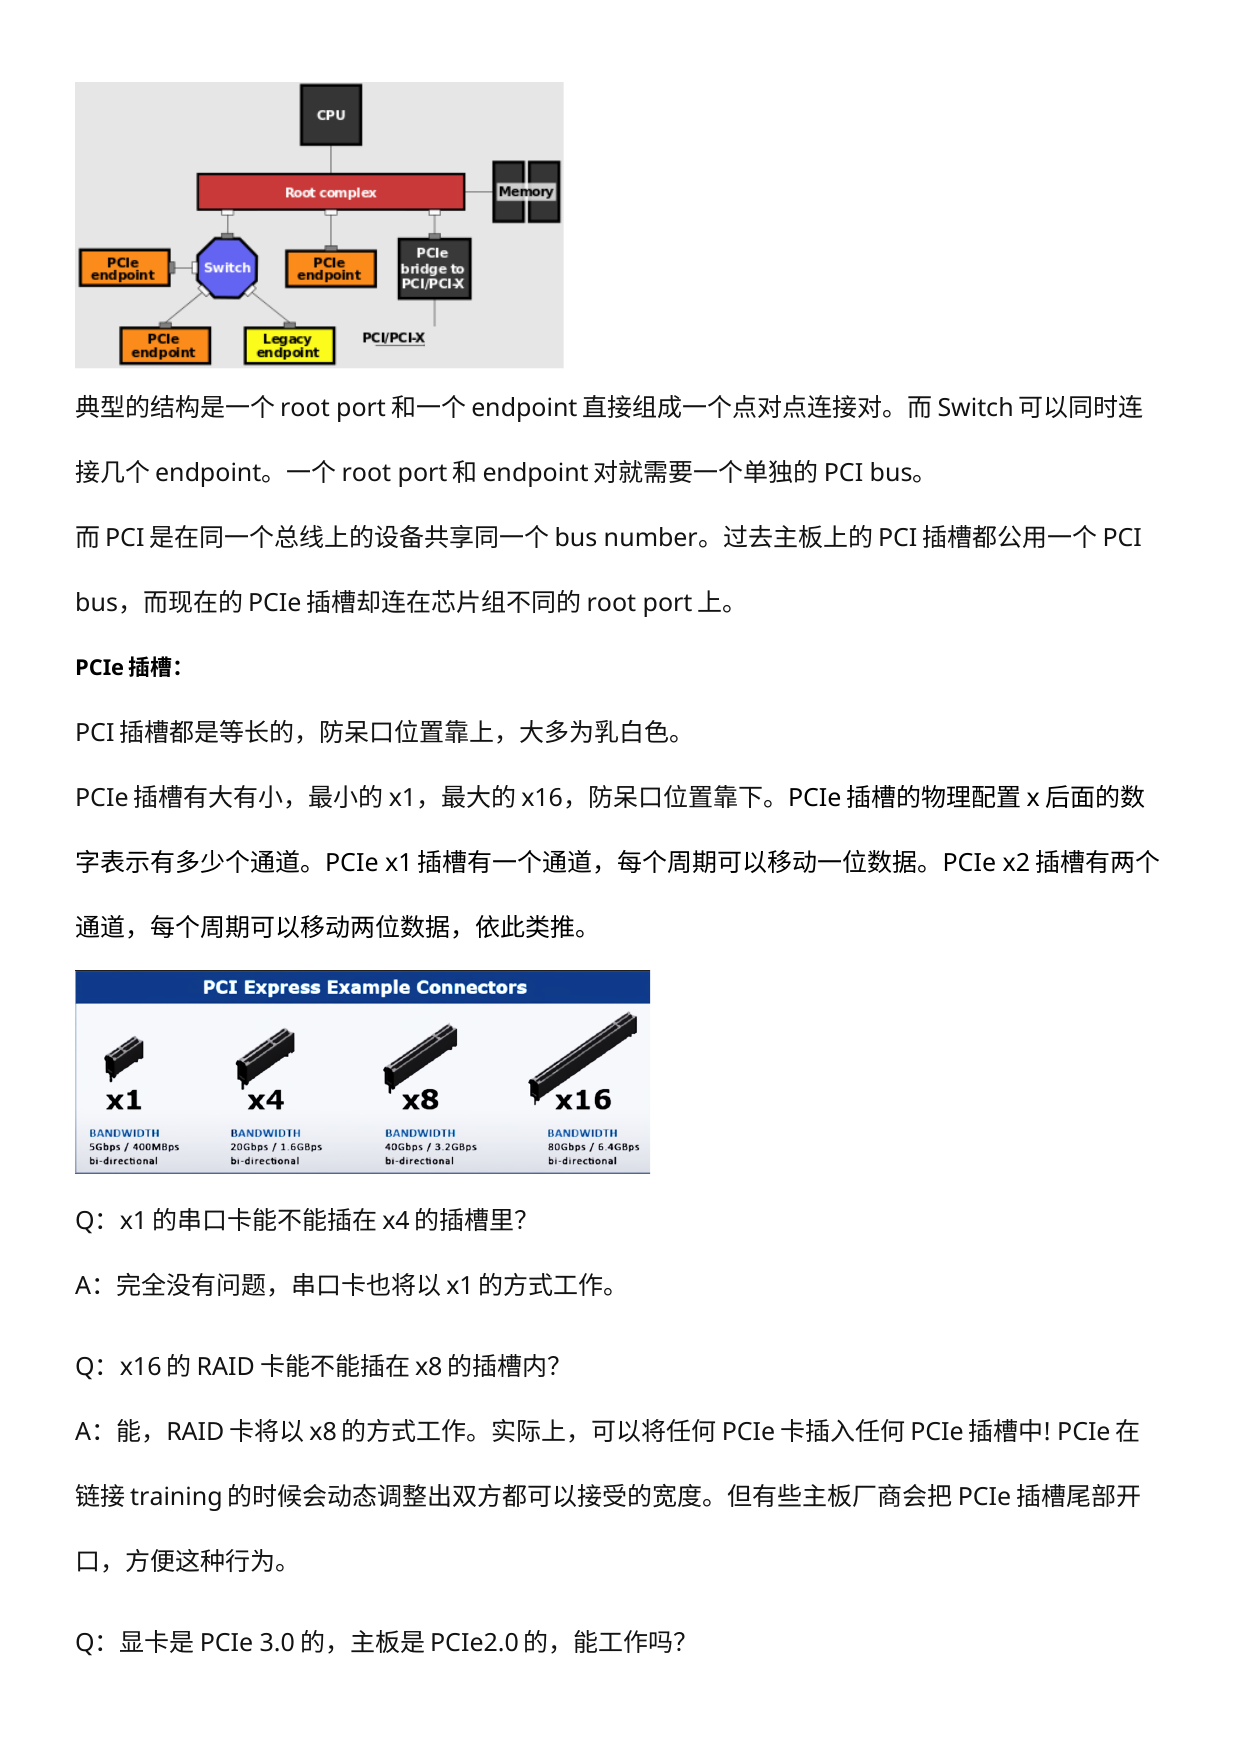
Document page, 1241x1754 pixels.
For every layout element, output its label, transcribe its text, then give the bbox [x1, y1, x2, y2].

text A：完全没有问题，串口卡也将以x1的方式工作。 [75, 1251, 1165, 1316]
text Q：x1的串口卡能不能插在x4的插槽里？ [75, 1186, 1165, 1251]
text PCI插槽都是等长的，防呆口位置靠上，大多为乳白色。 [75, 698, 1165, 763]
picture [75, 970, 650, 1174]
text 而PCI是在同一个总线上的设备共享同一个bus number。过去主板上的PCI插槽都公用一个PCI bus，而现在的PCIe插槽却连在芯片组不同的root port上。 [75, 503, 1165, 633]
text PCIe插槽： [75, 649, 1165, 682]
text A：能，RAID卡将以x8的方式工作。实际上，可以将任何PCIe卡插入任何PCIe插槽中! PCIe在链接training的时候会动态调整出双方都可以接受的宽度。但有些主板厂商会把PCIe插槽尾部开口，方便这种行为。 [75, 1397, 1165, 1592]
text Q：显卡是PCIe 3.0的，主板是PCIe2.0的，能工作吗？ [75, 1608, 1165, 1673]
text Q：x16的RAID卡能不能插在x8的插槽内？ [75, 1332, 1165, 1397]
text PCIe插槽有大有小，最小的x1，最大的x16，防呆口位置靠下。PCIe插槽的物理配置x后面的数字表示有多少个通道。PCIe x1插槽有一个通道，每个周期可以移动一位数据。PCIe x2插槽有两个通道，每个周期可以移动两位数据，依此类推。 [75, 763, 1165, 958]
picture [75, 82, 564, 372]
text 典型的结构是一个root port和一个endpoint直接组成一个点对点连接对。而Switch可以同时连接几个endpoint。一个root port和endpoint对就需要一个单独的PCI bus。 [75, 373, 1165, 503]
